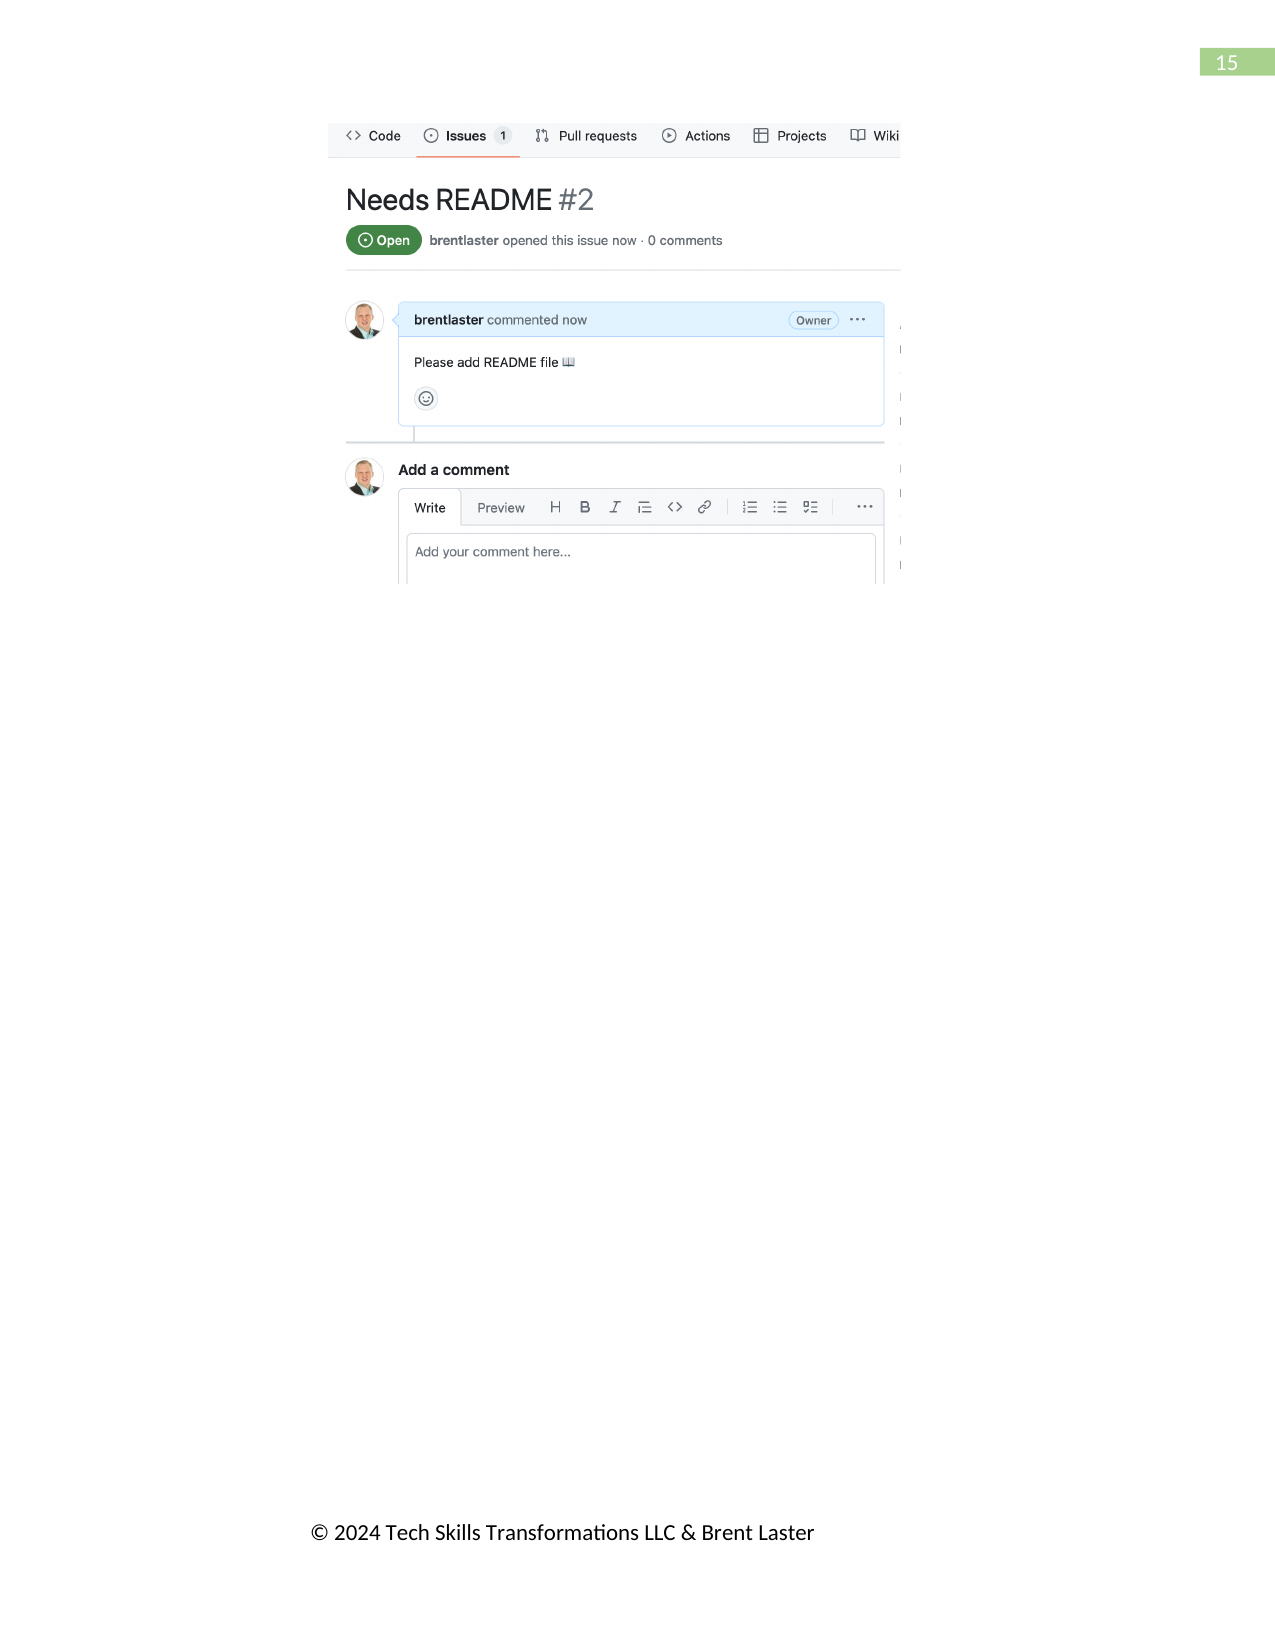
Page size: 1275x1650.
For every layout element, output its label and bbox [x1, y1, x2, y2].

picture [328, 123, 901, 584]
